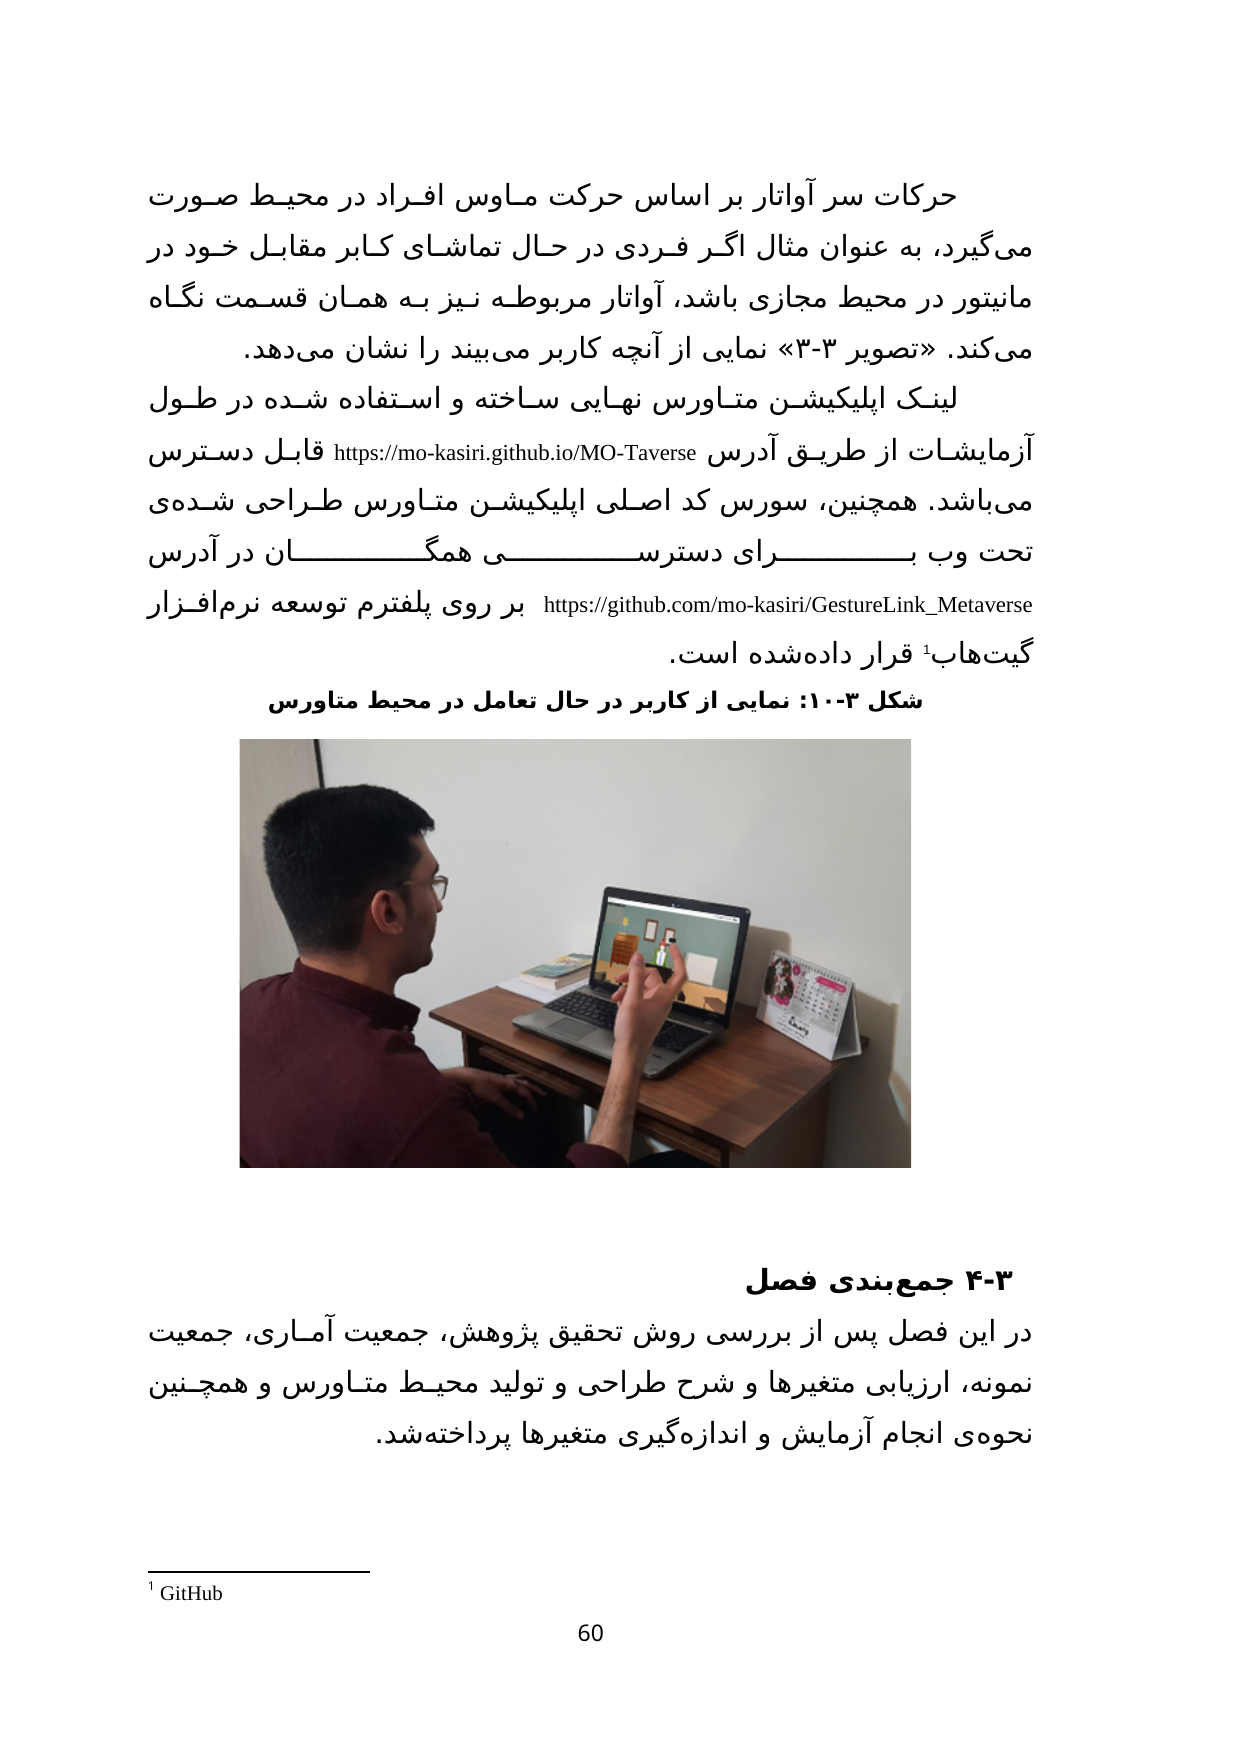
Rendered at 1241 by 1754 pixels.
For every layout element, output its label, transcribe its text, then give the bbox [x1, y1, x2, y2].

picture [239, 739, 912, 1168]
text شکل ۳-۱۰: نمایی از کاربر در حال تعامل در محیط متاورس [148, 688, 1033, 714]
text حرکات سر آواتار بر اساس حرکت ماوس افراد در محیط صورت می‌گیرد، به عنوان مثال اگر فردی در حال تماشای کابر مقابل خود در مانیتور در محیط مجازی باشد، آواتار مربوطه نیز به همان قسمت نگاه می‌کند. «تصویر ۳-۳» نمایی از آنچه کاربر می‌بیند را نشان می‌دهد. [148, 178, 1033, 365]
text لینک اپلیکیشن متاورس نهایی ساخته و استفاده شده در طول آزمایشات از طریق آدرس https://mo-kasiri.github.io/MO-Taverse قابل دسترس می‌باشد. همچنین، سورس کد اصلی اپلیکیشن متاورس طراحی شده‌ی تحت وب برای دسترسی همگان در آدرس https://github.com/mo-kasiri/GestureLink_Metaverse بر روی پلفترم توسعه نرم‌افزار گیت‌هاب قرار داده‌شده است. [148, 382, 1033, 671]
text ۴-۳ جمع‌بندی فصل [148, 1264, 1033, 1298]
text در این فصل پس از بررسی روش تحقیق پژوهش، جمعیت آماری، جمعیت نمونه، ارزیابی متغیر‌ها و شرح طراحی و تولید محیط متاورس و همچنین نحوه‌ی انجام آزمایش و اندازه‌گیری متغیر‌ها پرداخته‌شد. [148, 1315, 1033, 1451]
